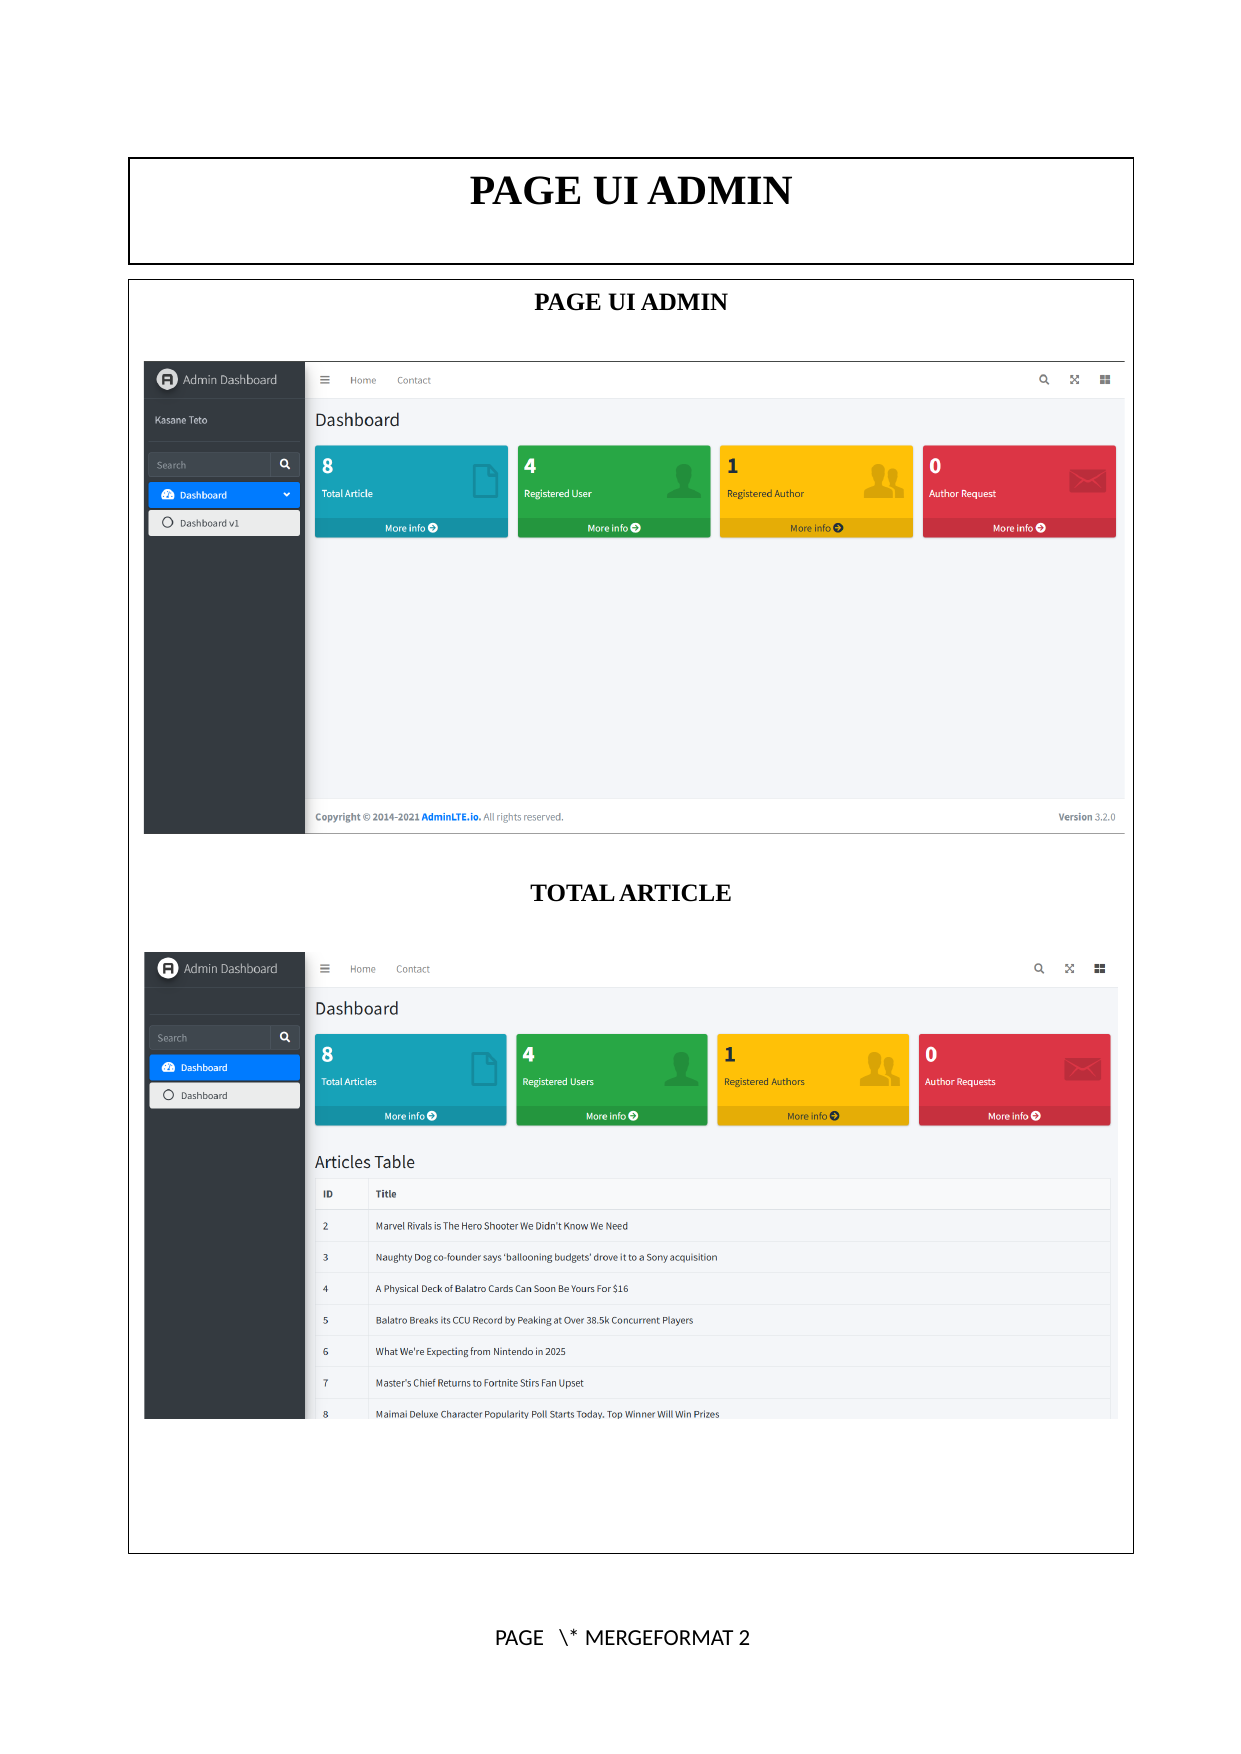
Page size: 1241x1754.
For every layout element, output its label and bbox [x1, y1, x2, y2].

picture [143, 361, 1125, 834]
picture [144, 952, 1118, 1419]
